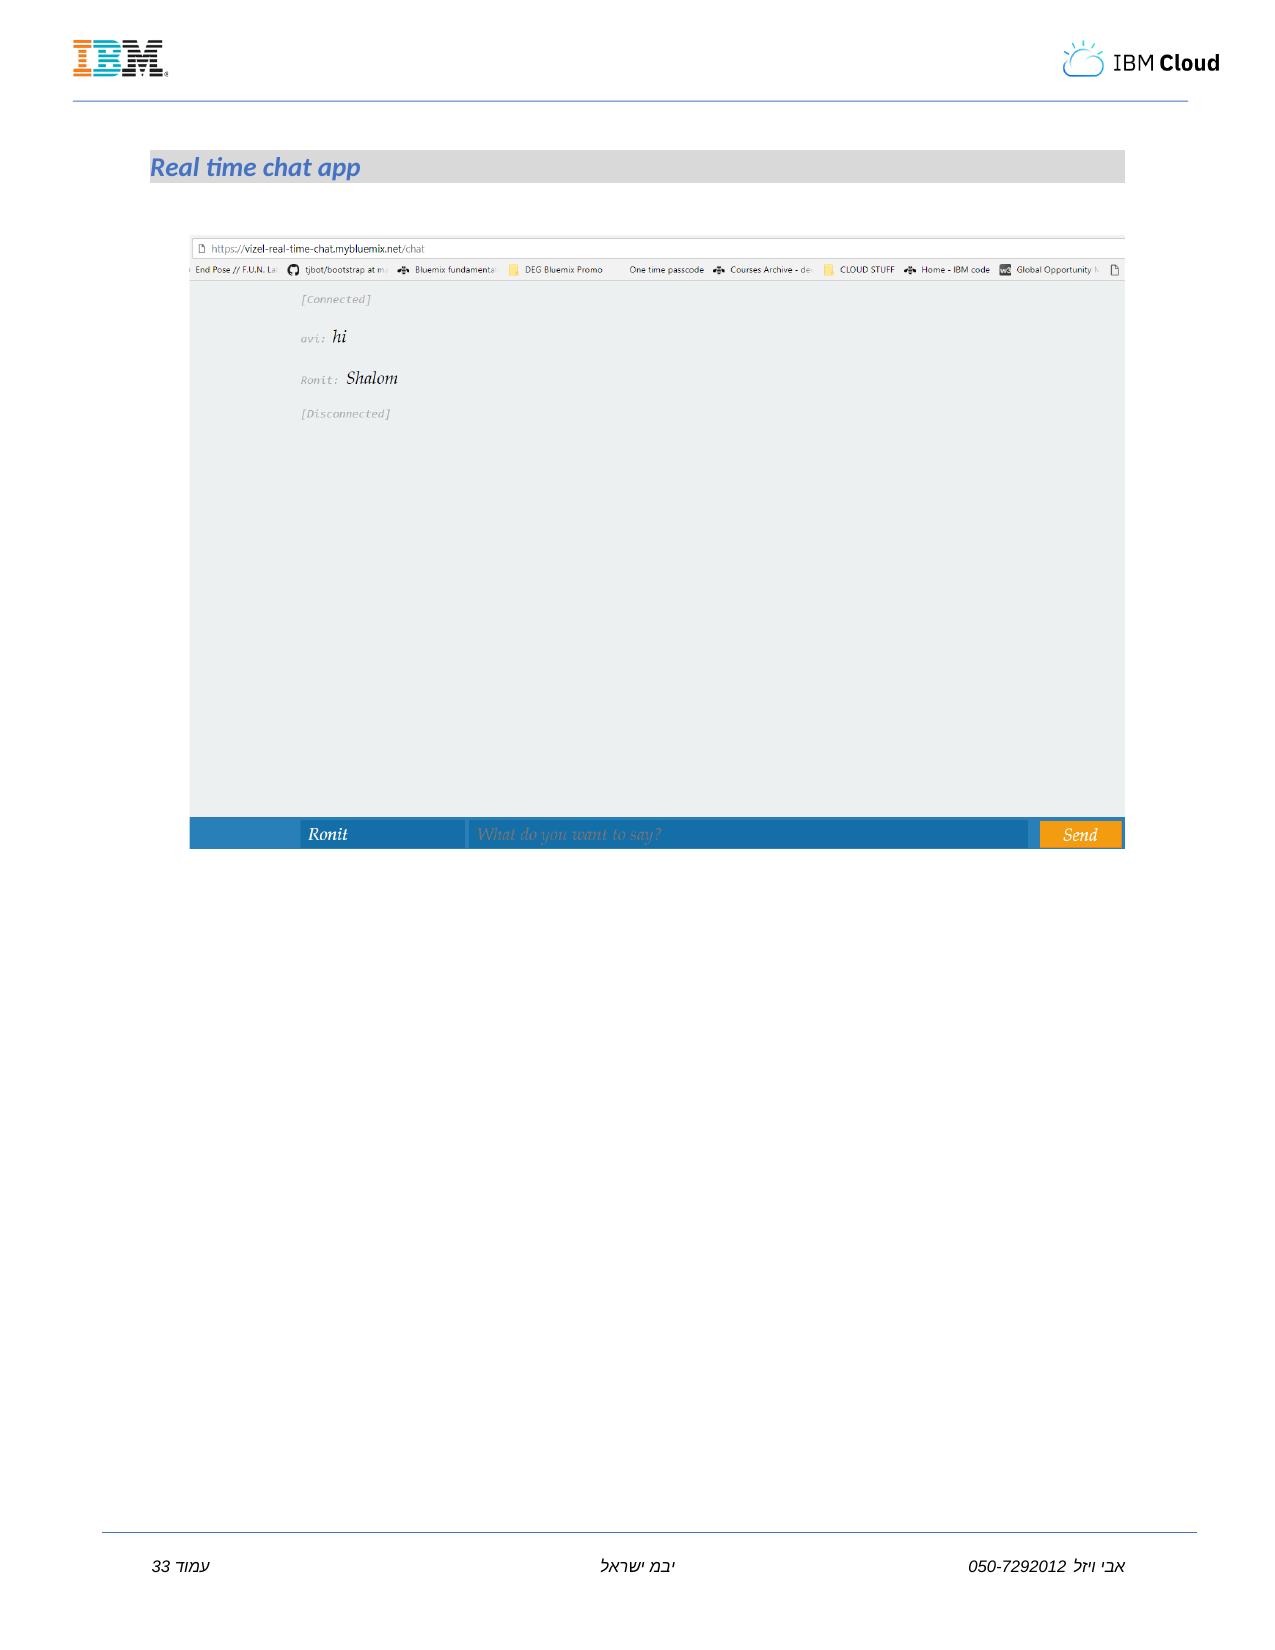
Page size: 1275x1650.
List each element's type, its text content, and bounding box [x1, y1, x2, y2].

picture [189, 235, 1125, 849]
picture [1052, 35, 1226, 82]
picture [72, 38, 169, 77]
subtitle Real time chat app [150, 150, 1125, 183]
